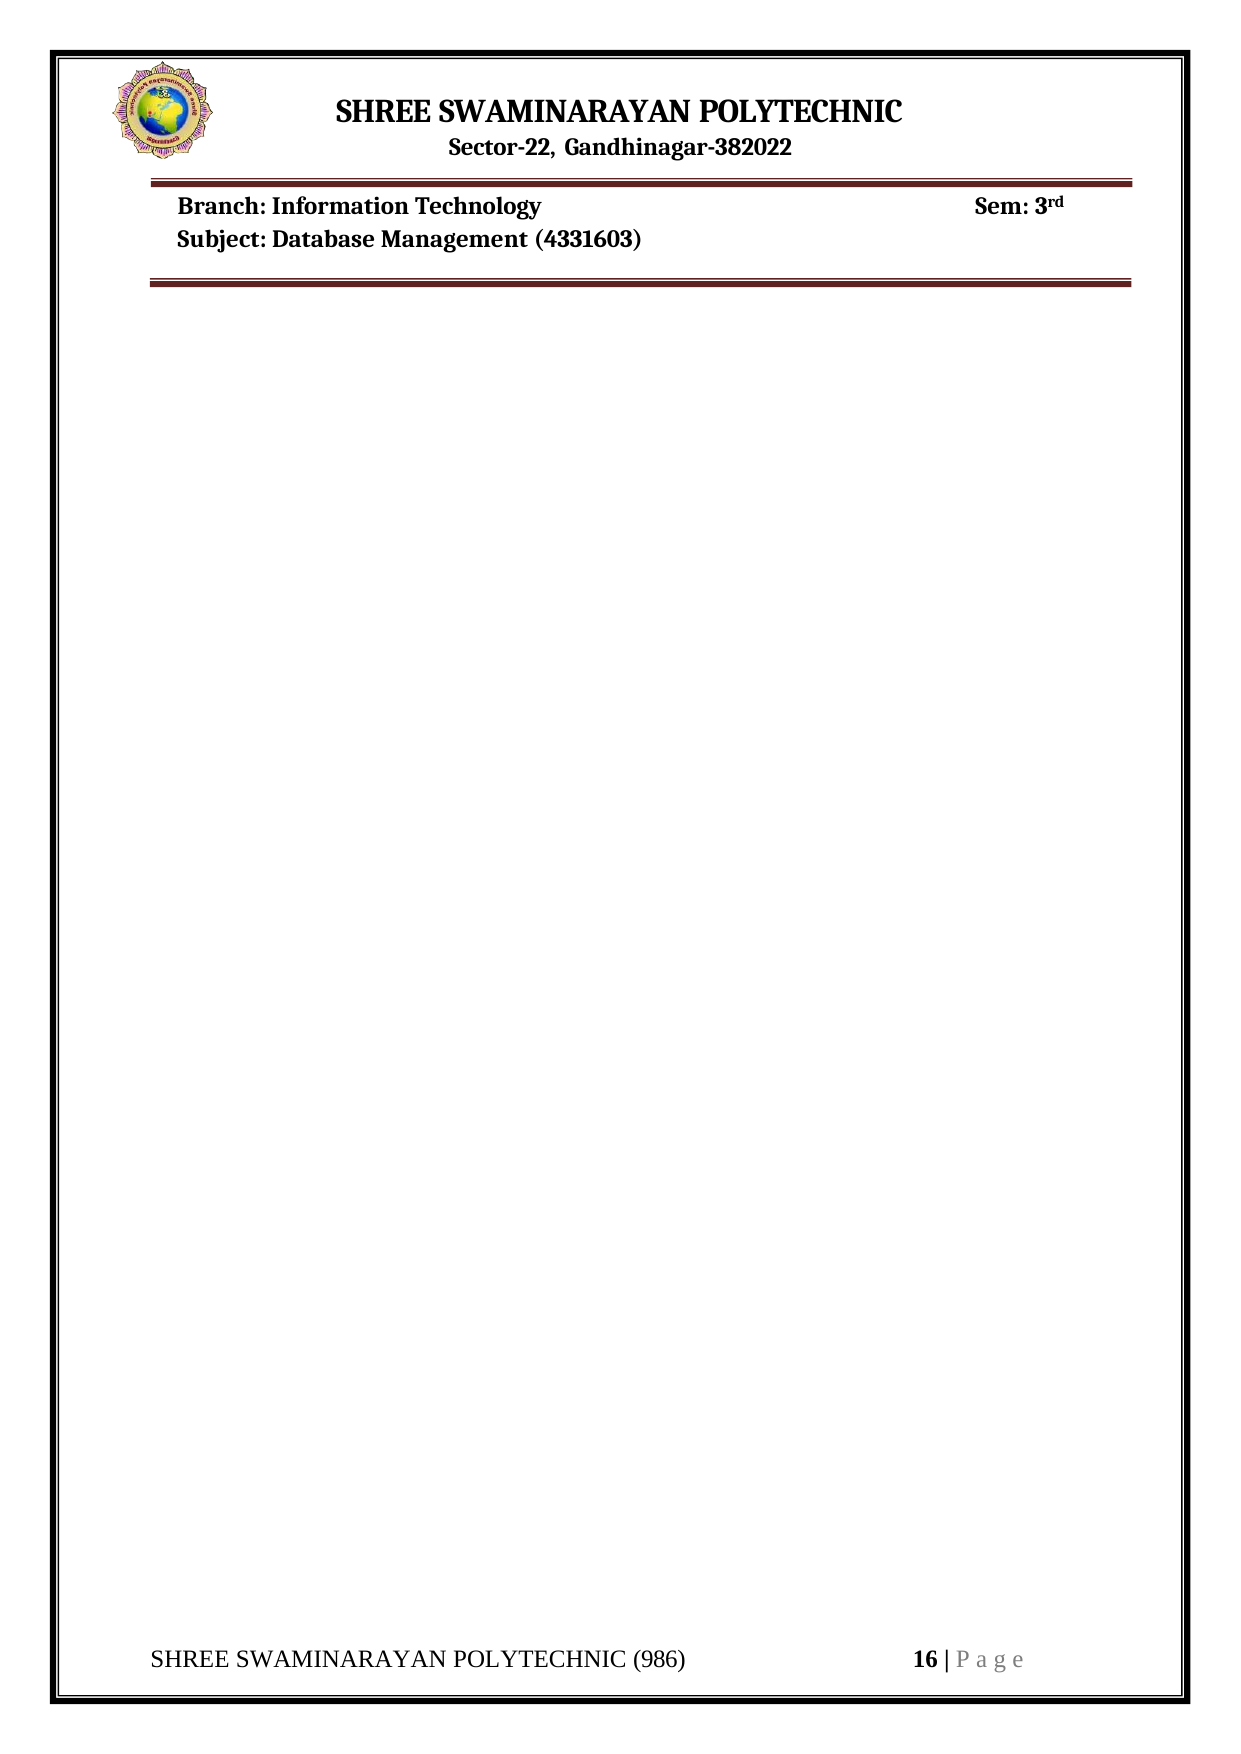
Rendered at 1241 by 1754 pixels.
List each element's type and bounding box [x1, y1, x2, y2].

picture [112, 61, 213, 159]
